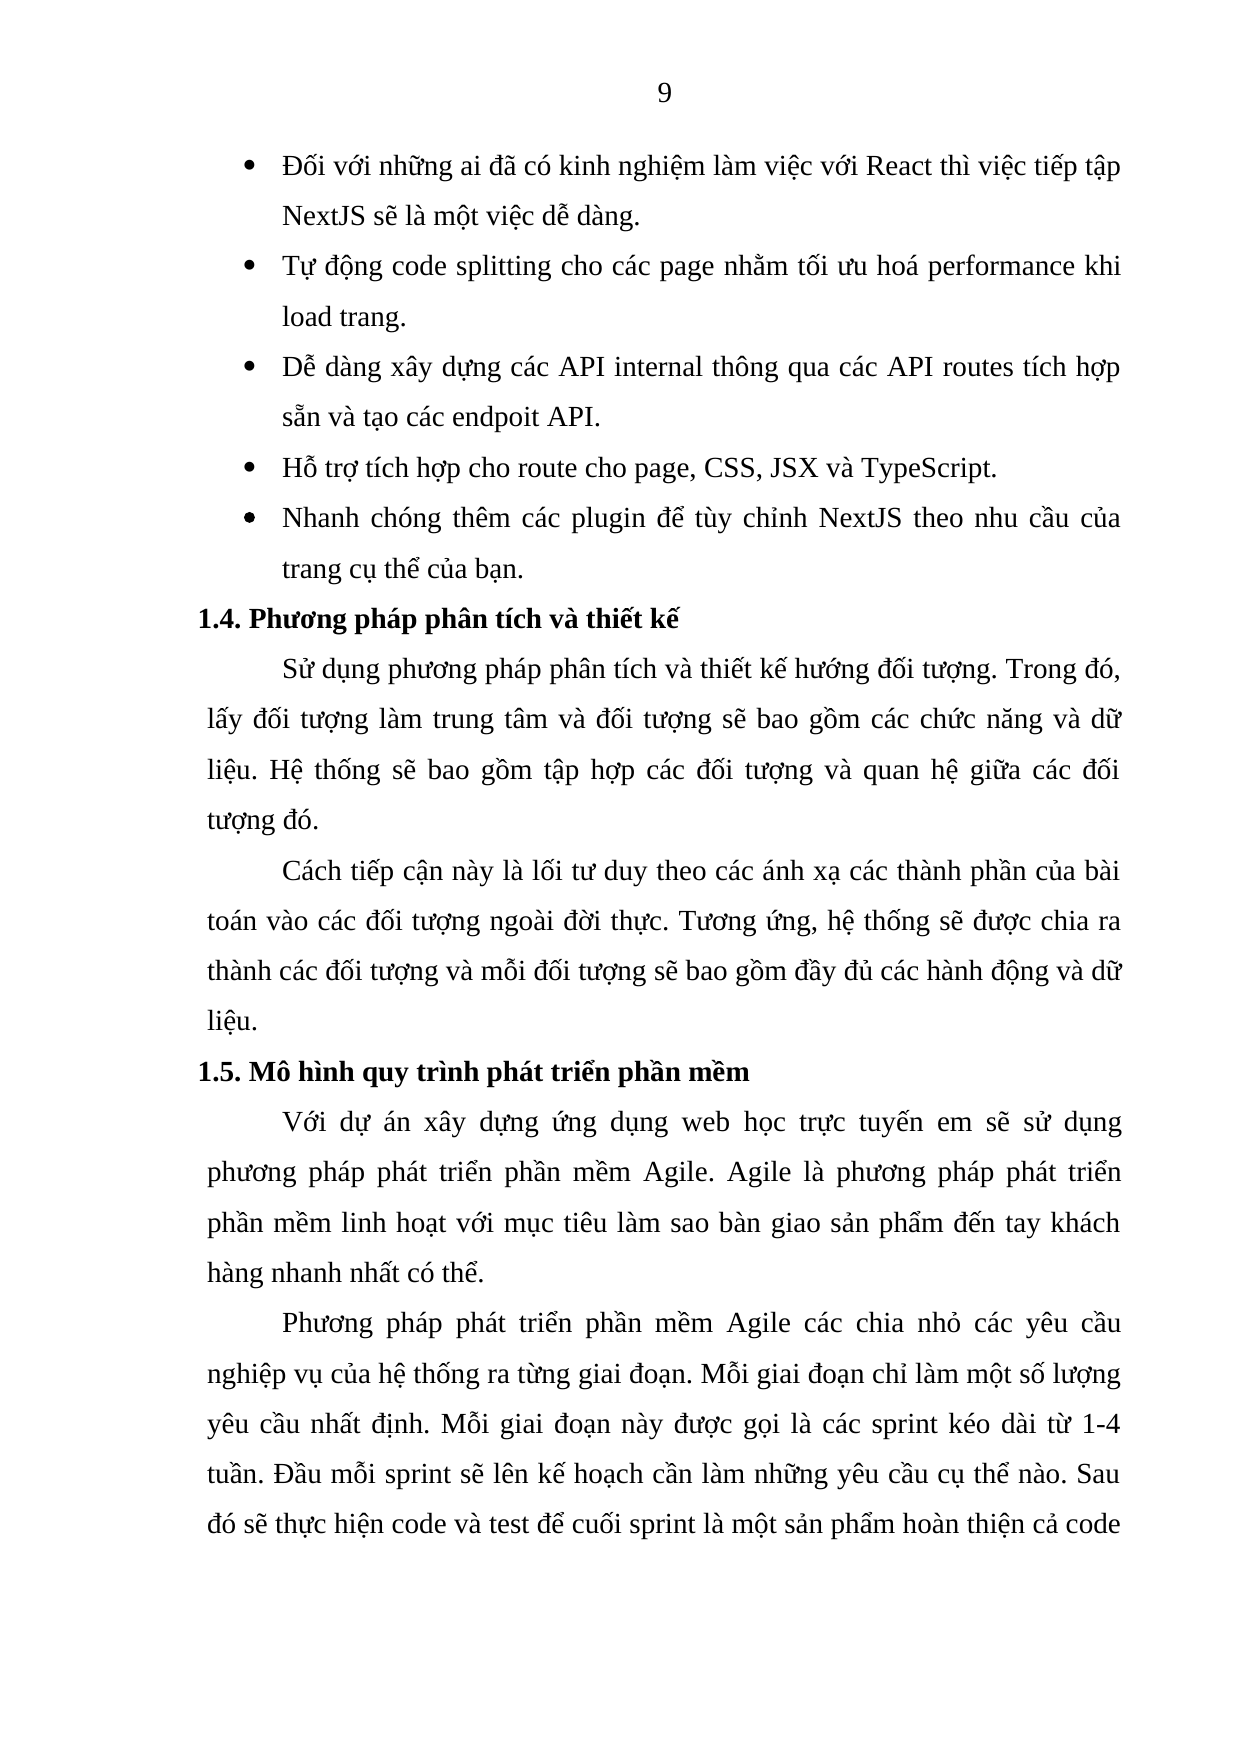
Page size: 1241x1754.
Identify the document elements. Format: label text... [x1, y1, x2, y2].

list Hỗ trợ tích hợp cho route cho page, CSS, JSX và TypeScript. [244, 450, 1122, 483]
list Dễ dàng xây dựng các API internal thông qua các API routes tích hợp sẵn và tạo các endpoit API. [244, 349, 1122, 433]
list Tự động code splitting cho các page nhằm tối ưu hoá performance khi load trang. [244, 248, 1122, 332]
subtitle 1.4. Phương pháp phân tích và thiết kế [197, 601, 1122, 634]
list Nhanh chóng thêm các plugin để tùy chỉnh NextJS theo nhu cầu của trang cụ thể của bạn. [244, 500, 1122, 584]
text Với dự án xây dựng ứng dụng web học trực tuyến em sẽ sử dụng phương pháp phát triển phần mềm Agile. Agile là phương pháp phát triển phần mềm linh hoạt với mục tiêu làm sao bàn giao sản phẩm đến tay khách hàng nhanh nhất có thể. [207, 1104, 1122, 1289]
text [207, 1305, 1122, 1540]
subtitle 1.5. Mô hình quy trình phát triển phần mềm [197, 1054, 1122, 1087]
text Sử dụng phương pháp phân tích và thiết kế hướng đối tượng. Trong đó, lấy đối tượng làm trung tâm và đối tượng sẽ bao gồm các chức năng và dữ liệu. Hệ thống sẽ bao gồm tập hợp các đối tượng và quan hệ giữa các đối tượng đó. [207, 651, 1122, 836]
text Cách tiếp cận này là lối tư duy theo các ánh xạ các thành phần của bài toán vào các đối tượng ngoài đời thực. Tương ứng, hệ thống sẽ được chia ra thành các đối tượng và mỗi đối tượng sẽ bao gồm đầy đủ các hành động và dữ liệu. [207, 853, 1122, 1037]
list Đối với những ai đã có kinh nghiệm làm việc với React thì việc tiếp tập NextJS sẽ là một việc dễ dàng. [244, 148, 1122, 232]
